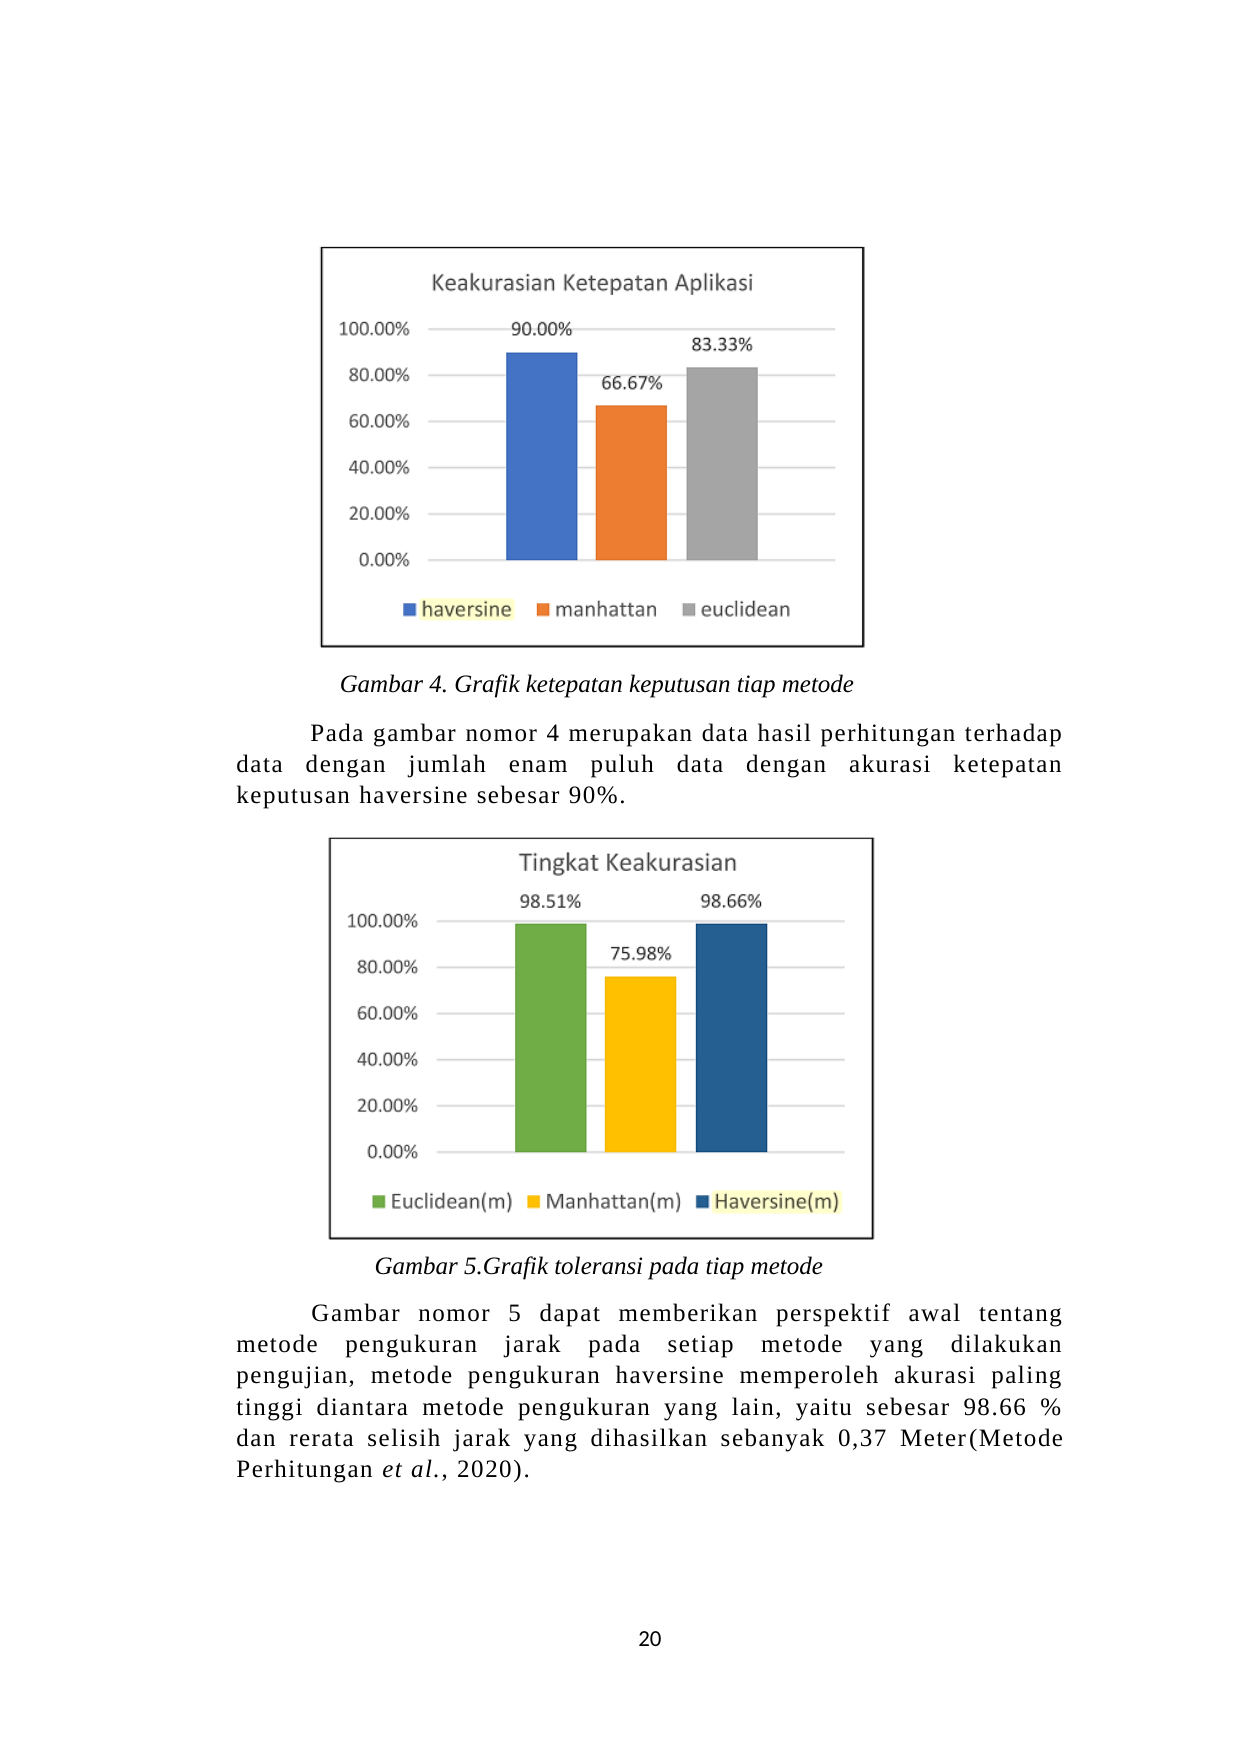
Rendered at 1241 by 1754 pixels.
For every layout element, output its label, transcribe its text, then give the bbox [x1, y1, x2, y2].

picture [310, 236, 872, 650]
subtitle Pada gambar nomor 4 merupakan data hasil perhitungan terhadap data dengan jumlah enam puluh data dengan akurasi ketepatan keputusan haversine sebesar 90%. [236, 718, 1063, 809]
picture [321, 828, 878, 1242]
